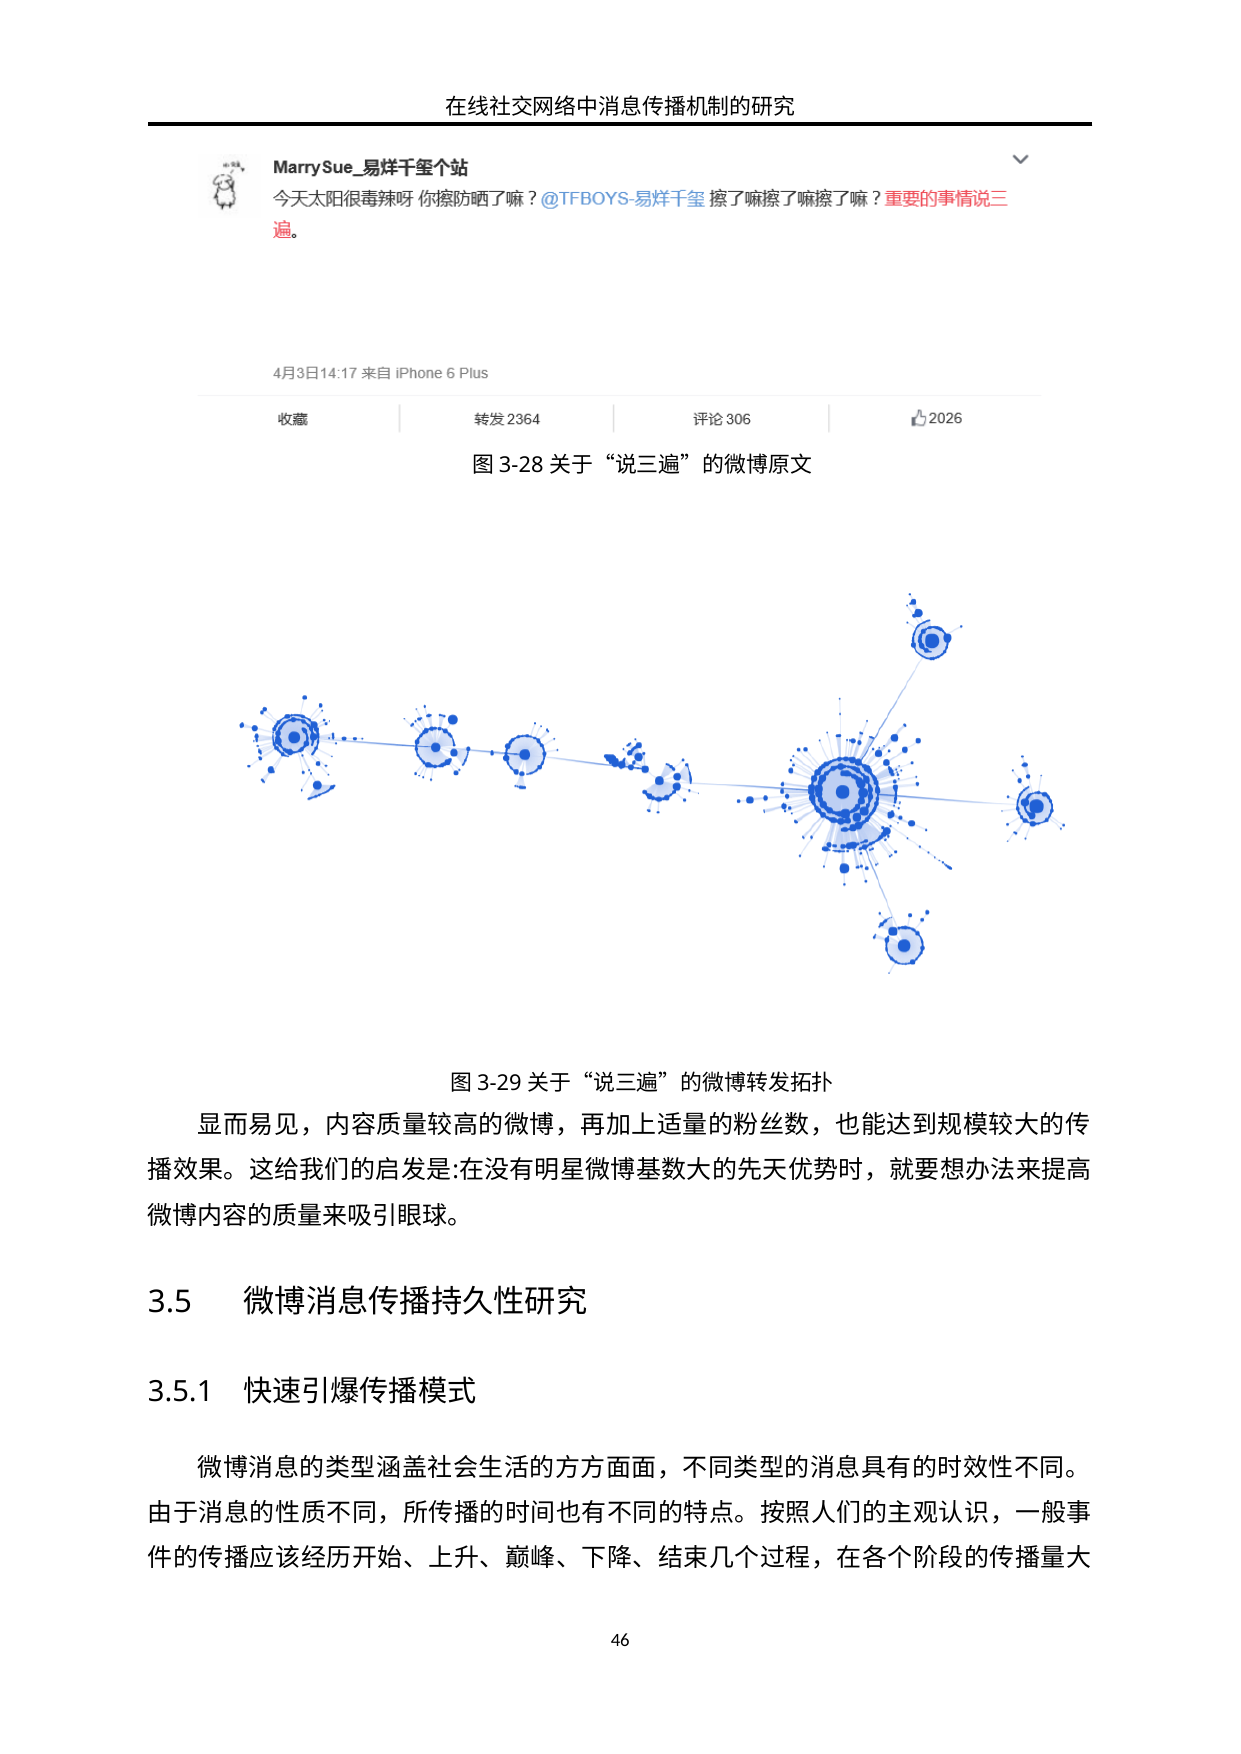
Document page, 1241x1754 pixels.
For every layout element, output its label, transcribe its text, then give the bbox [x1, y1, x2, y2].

text 显而易见，内容质量较高的微博，再加上适量的粉丝数，也能达到规模较大的传播效果。这给我们的启发是:在没有明星微博基数大的先天优势时，就要想办法来提高微博内容的质量来吸引眼球。 [148, 1105, 1092, 1232]
subtitle 3.5.1 快速引爆传播模式 [148, 1367, 1092, 1409]
picture [197, 147, 1042, 441]
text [148, 1447, 1092, 1574]
picture [197, 529, 1143, 1059]
text 图3-28 关于“说三遍”的微博原文 [148, 447, 1092, 479]
text 图3-29 关于“说三遍”的微博转发拓扑 [148, 1065, 1092, 1097]
subtitle 3.5 微博消息传播持久性研究 [148, 1276, 1092, 1321]
